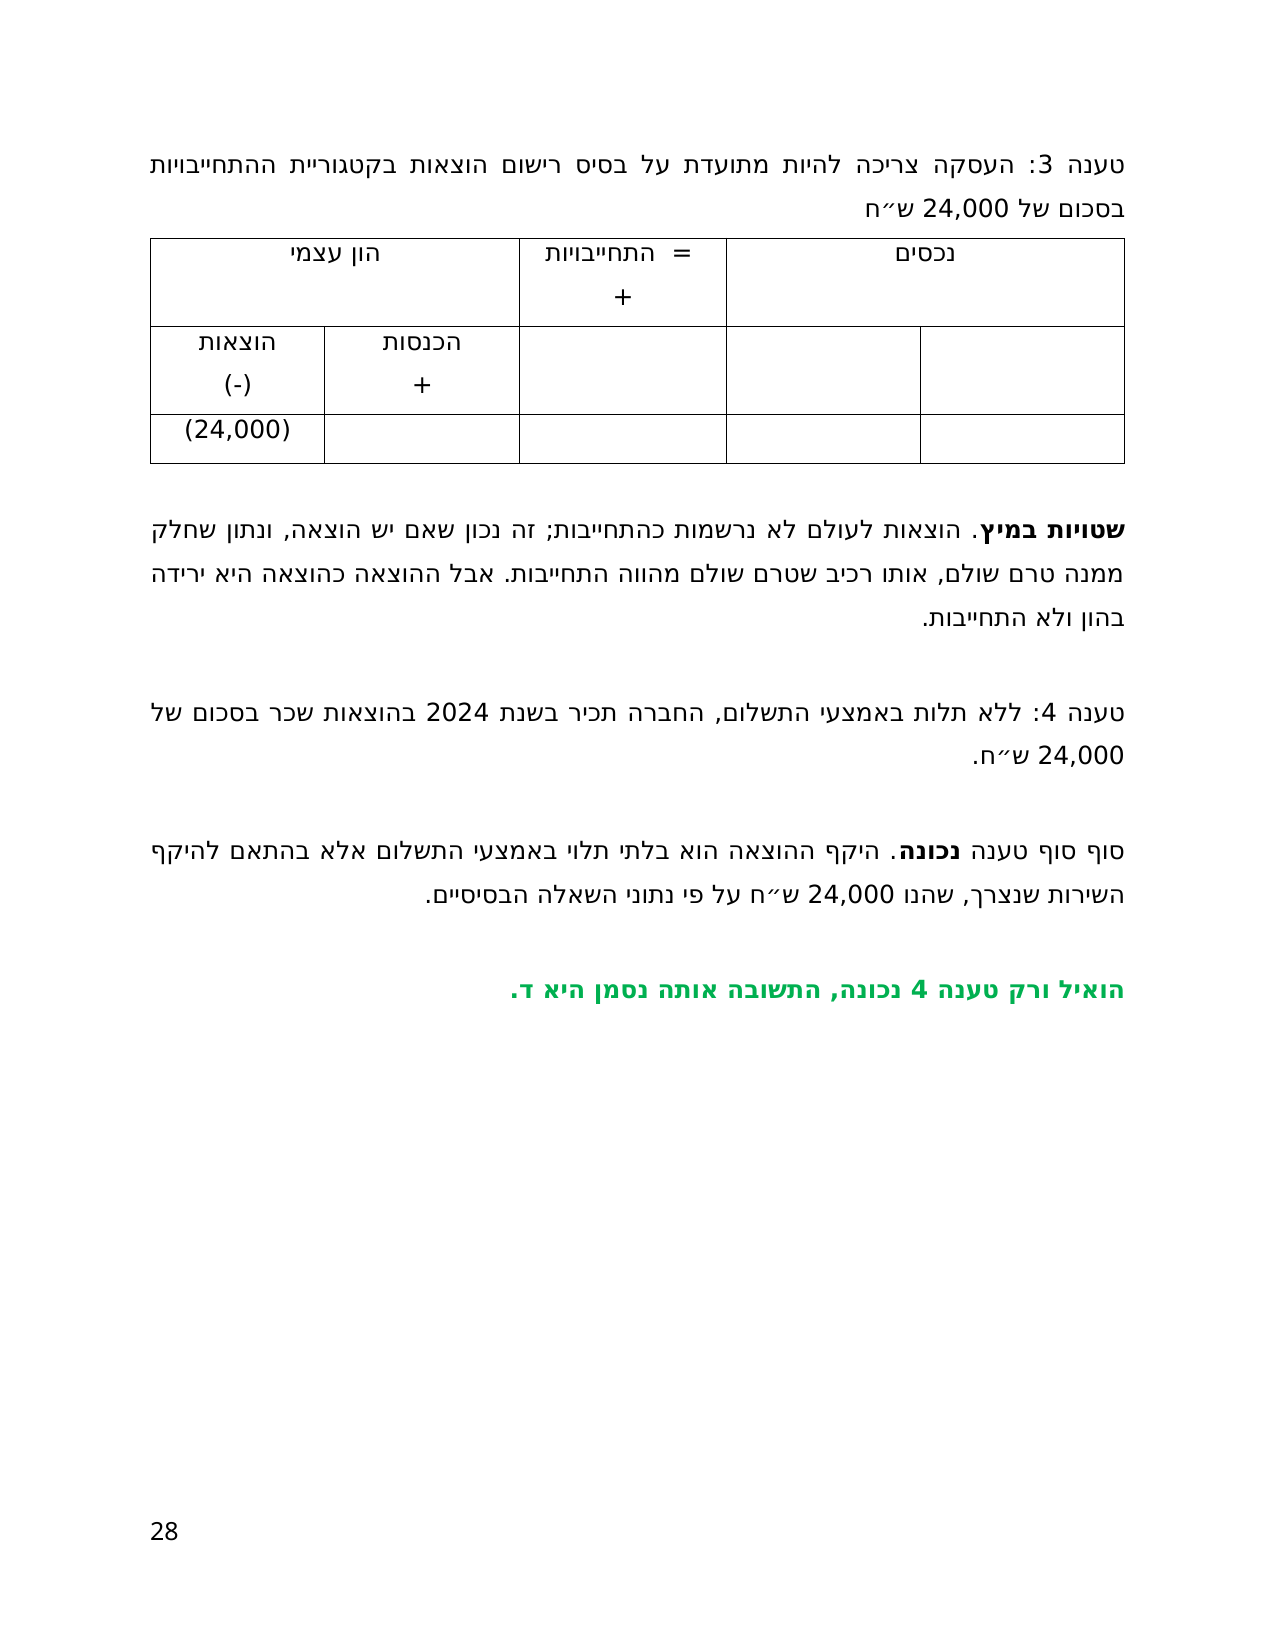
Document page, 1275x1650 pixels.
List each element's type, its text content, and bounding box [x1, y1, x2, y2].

text שטויות במיץ. הוצאות לעולם לא נרשמות כהתחייבות; זה נכון שאם יש הוצאה, ונתון שחלק ממנה טרם שולם, אותו רכיב שטרם שולם מהווה התחייבות. אבל ההוצאה כהוצאה היא ירידה בהון ולא התחייבות. [150, 515, 1125, 632]
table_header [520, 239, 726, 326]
text הואיל ורק טענה 4 נכונה, התשובה אותה נסמן היא ד. [150, 975, 1125, 1004]
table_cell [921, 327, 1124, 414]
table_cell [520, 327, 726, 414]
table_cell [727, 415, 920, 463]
text טענה 4: ללא תלות באמצעי התשלום, החברה תכיר בשנת 2024 בהוצאות שכר בסכום של 24,000 ש״ח. [150, 698, 1125, 771]
text סוף סוף טענה נכונה. היקף ההוצאה הוא בלתי תלוי באמצעי התשלום אלא בהתאם להיקף השירות שנצרך, שהנו 24,000 ש״ח על פי נתוני השאלה הבסיסיים. [150, 836, 1125, 909]
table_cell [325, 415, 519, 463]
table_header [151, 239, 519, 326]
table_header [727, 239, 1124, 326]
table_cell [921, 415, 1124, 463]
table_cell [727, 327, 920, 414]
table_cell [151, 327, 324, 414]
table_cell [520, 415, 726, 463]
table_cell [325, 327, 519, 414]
text טענה 3: העסקה צריכה להיות מתועדת על בסיס רישום הוצאות בקטגוריית ההתחייבויות בסכום של 24,000 ש״ח [150, 150, 1125, 223]
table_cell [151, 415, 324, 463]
